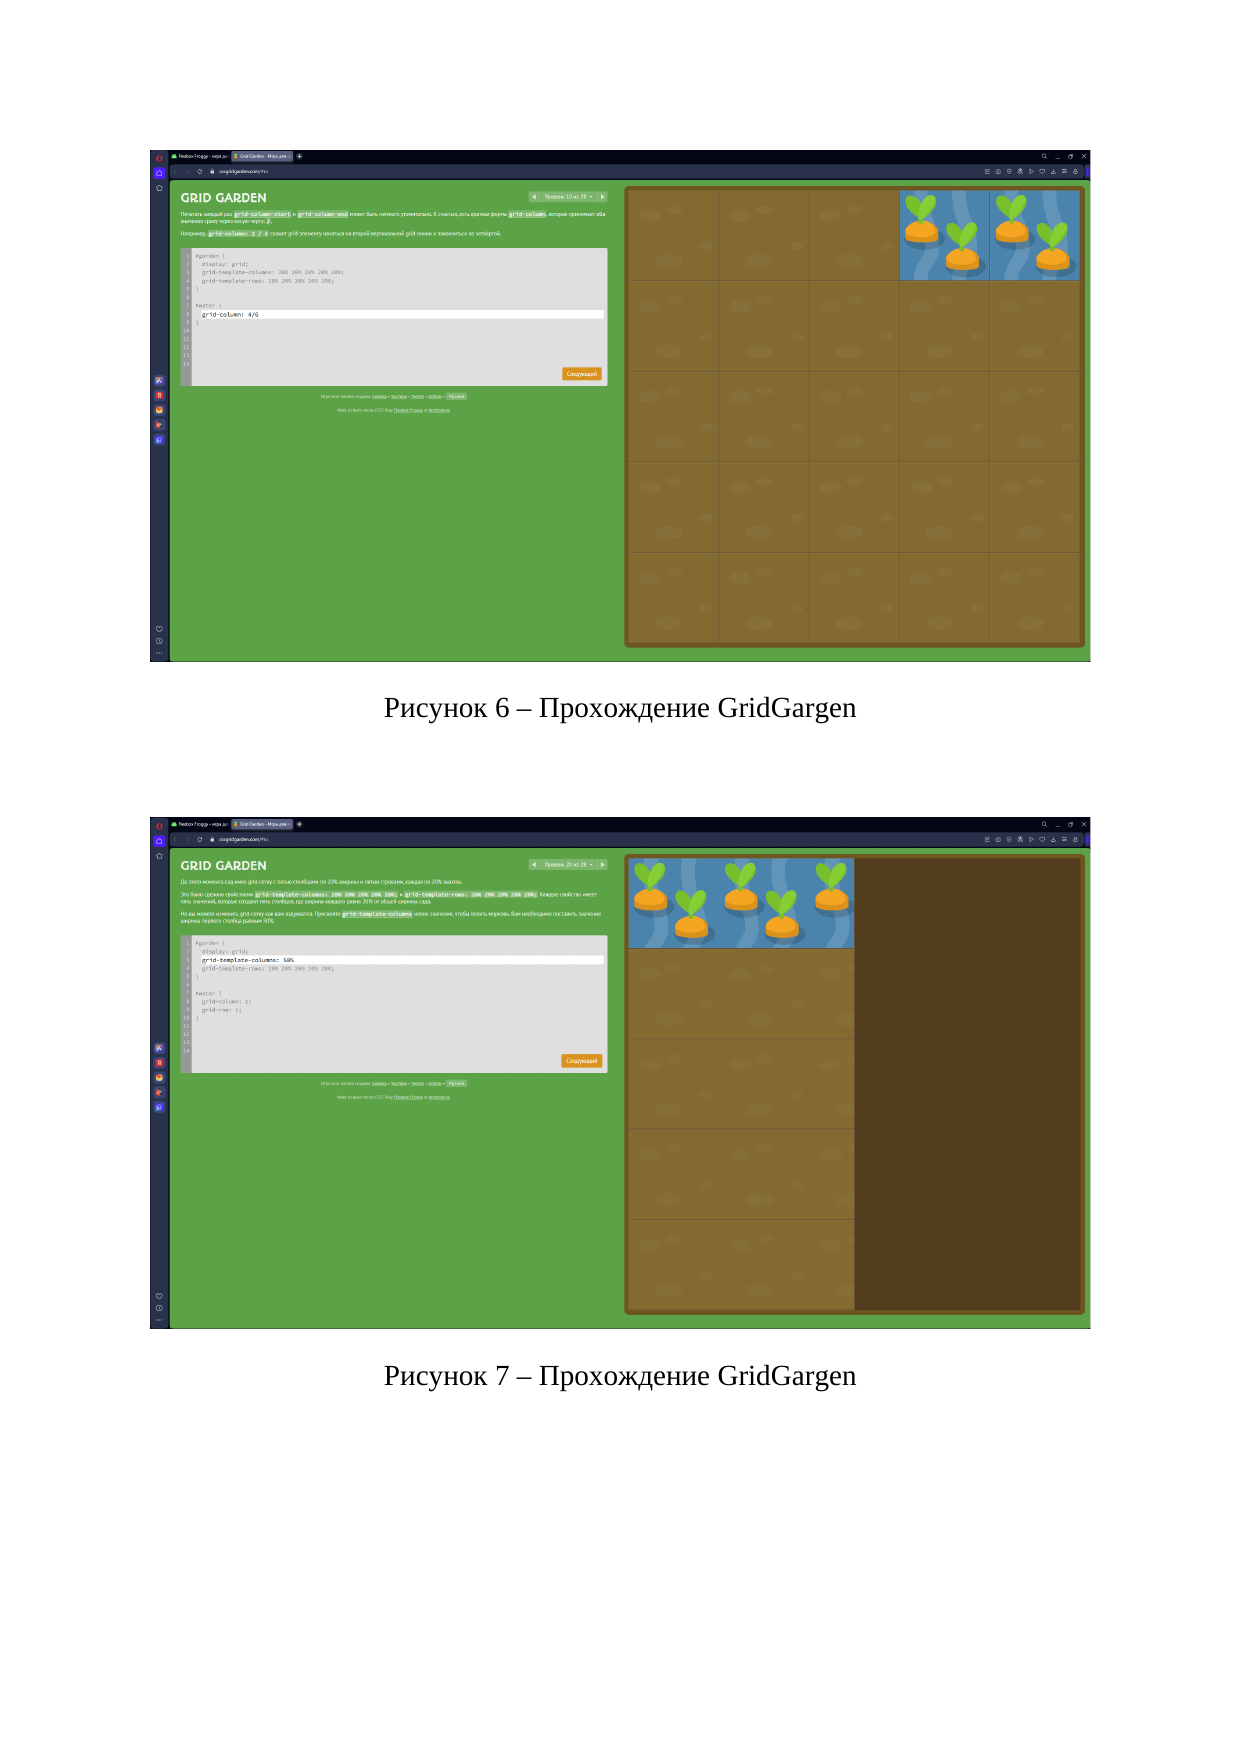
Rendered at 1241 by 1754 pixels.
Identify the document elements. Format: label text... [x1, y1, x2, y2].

text Рисунок 7 – Прохождение GridGargen [150, 1358, 1090, 1391]
text Рисунок 6 – Прохождение GridGargen [150, 690, 1090, 724]
picture [150, 817, 1091, 1329]
picture [150, 150, 1091, 662]
